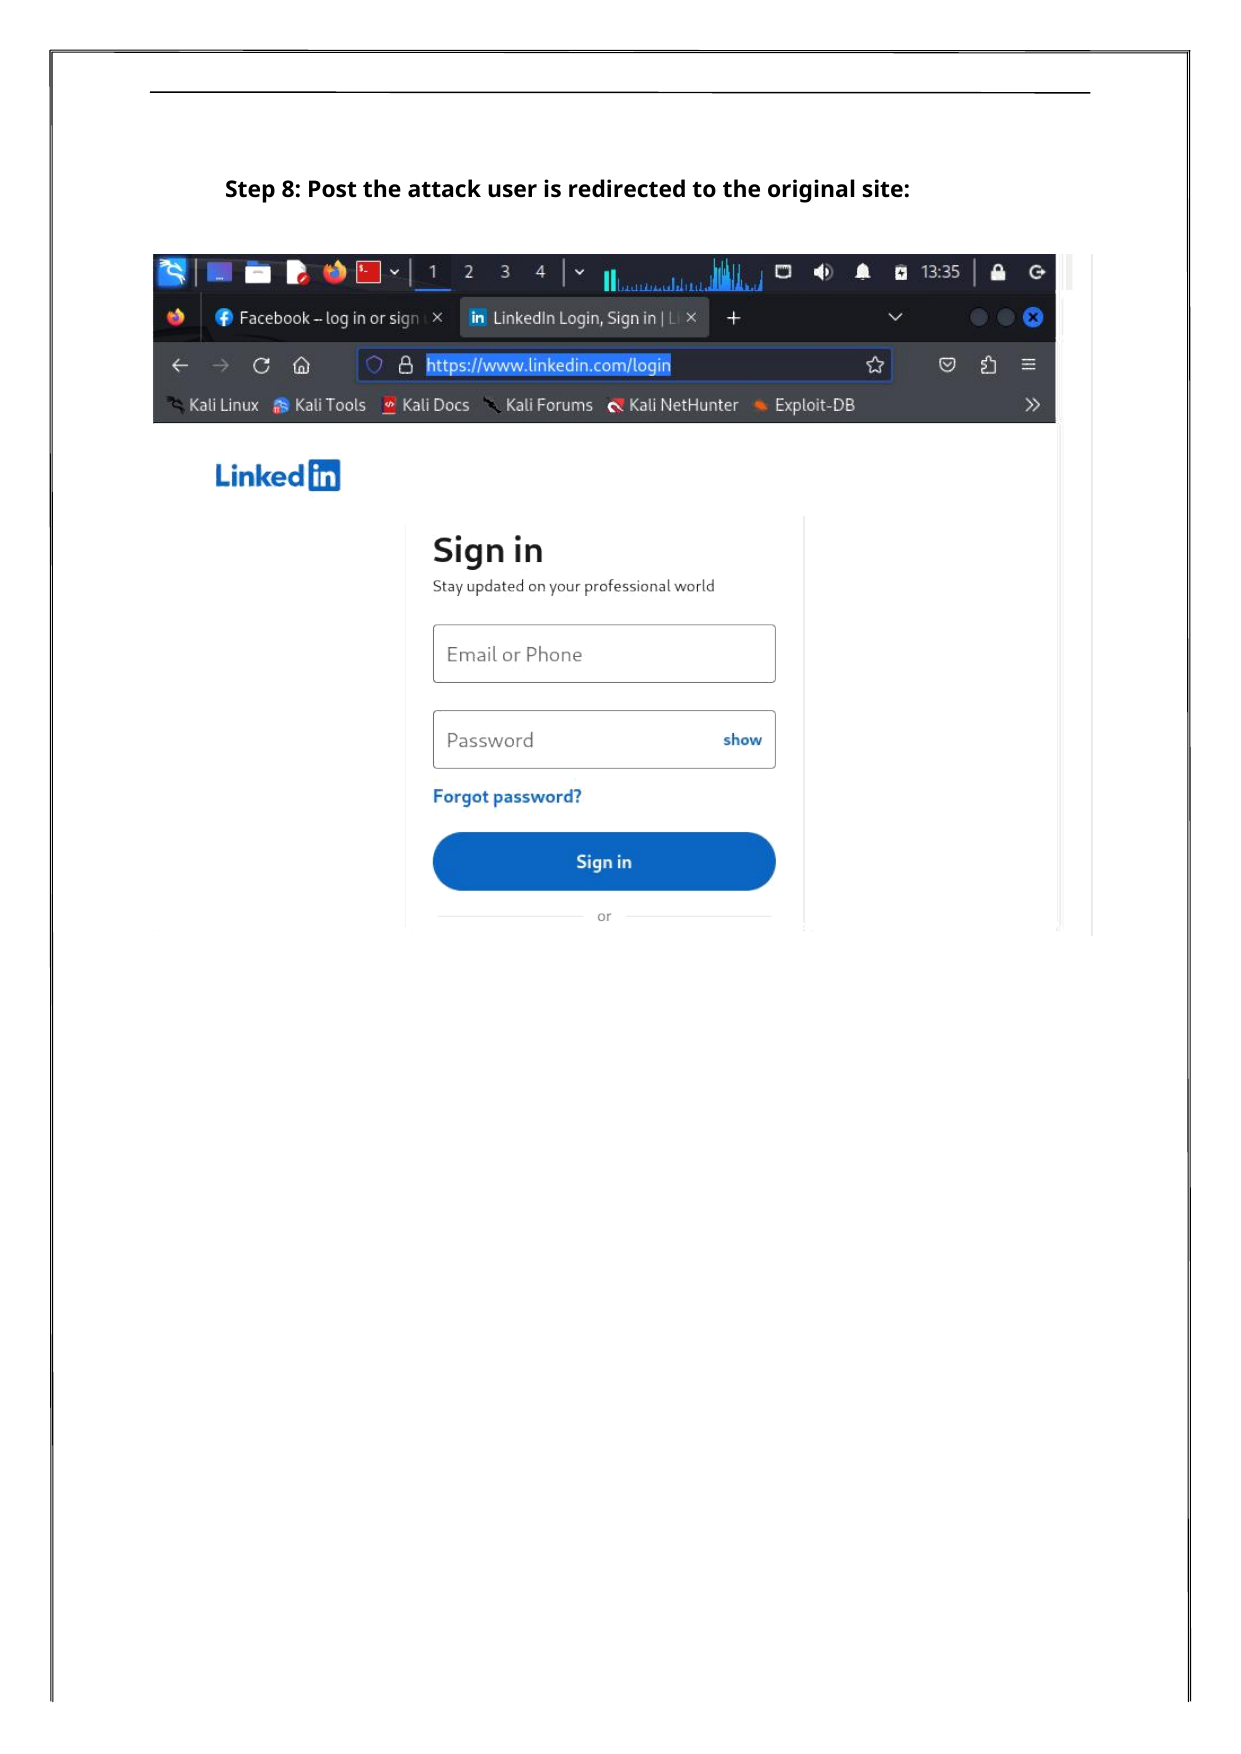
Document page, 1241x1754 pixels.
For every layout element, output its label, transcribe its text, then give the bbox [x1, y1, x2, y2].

picture [152, 254, 1093, 936]
text Step 8: Post the attack user is redirected to the original site: [225, 173, 1090, 204]
